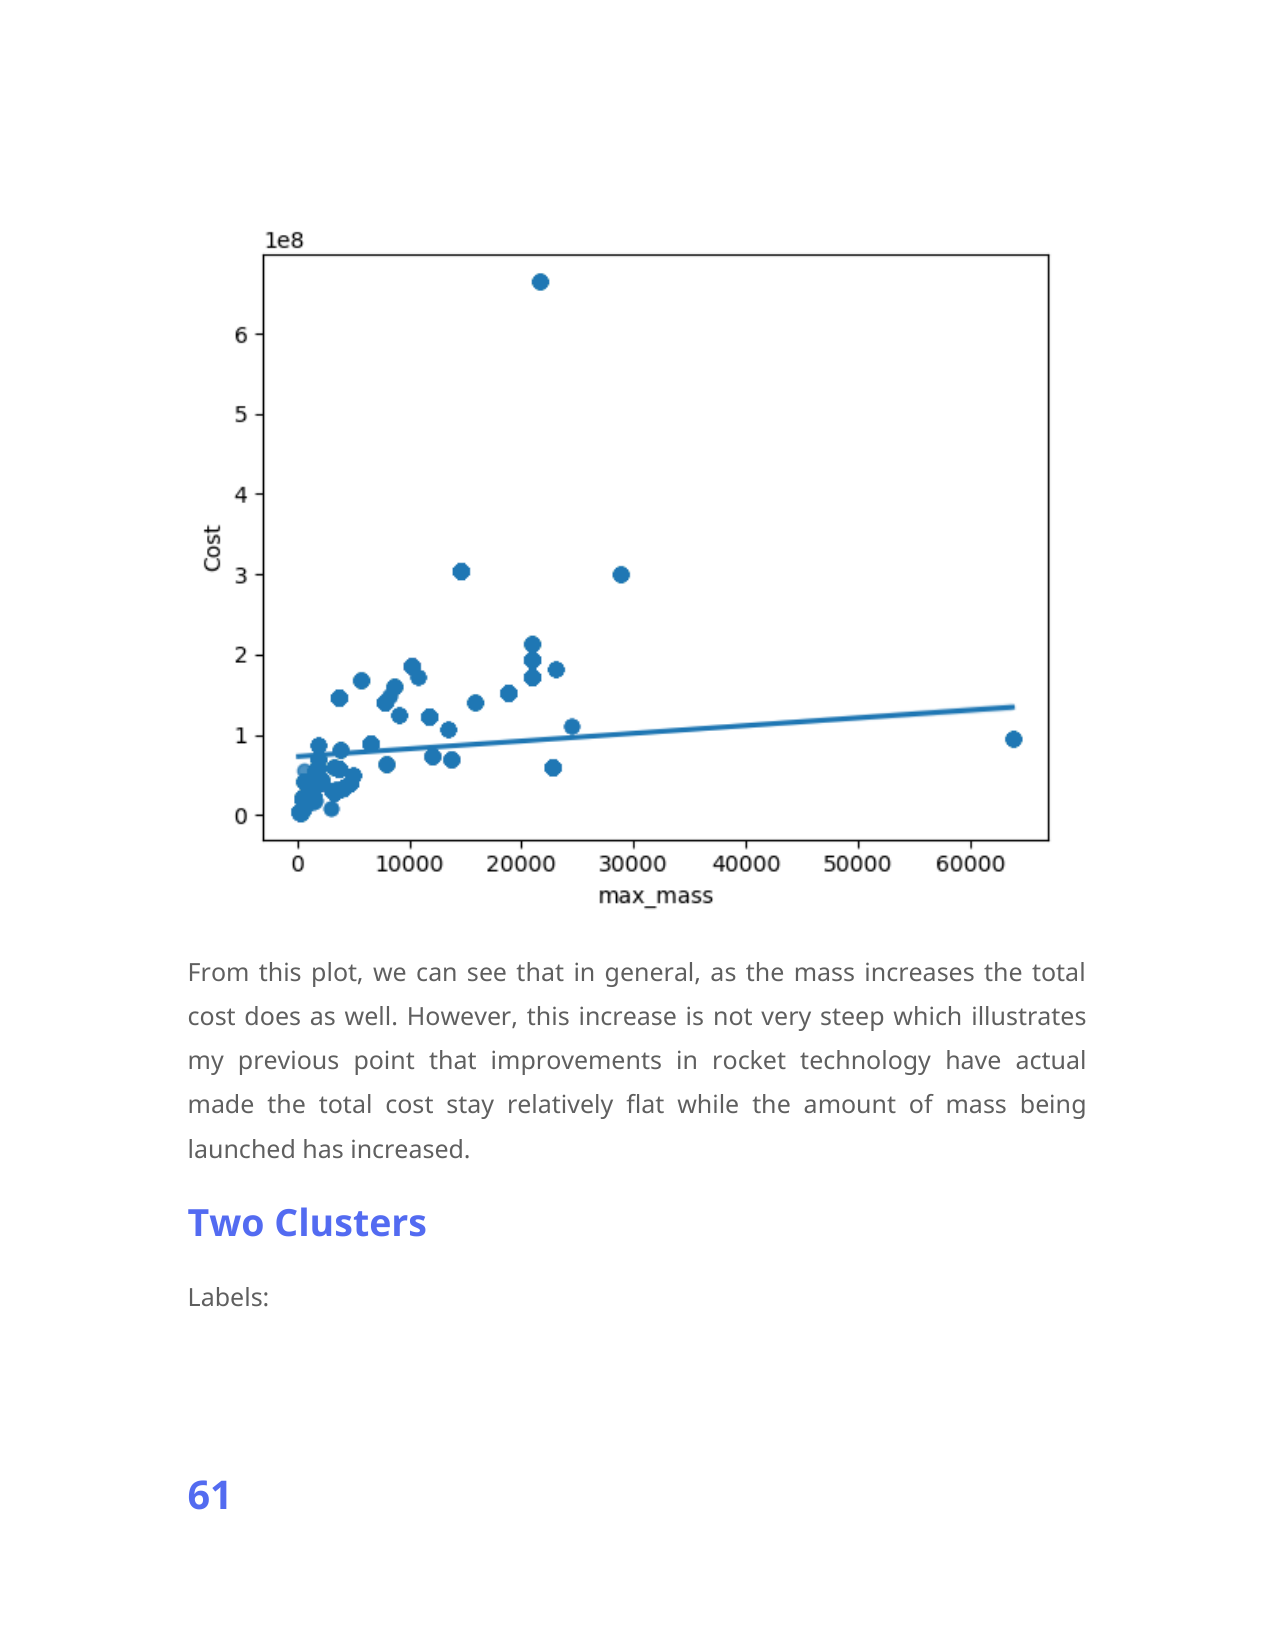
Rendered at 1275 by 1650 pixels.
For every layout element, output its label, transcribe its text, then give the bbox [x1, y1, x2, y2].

subtitle Two Clusters [187, 1196, 1087, 1247]
picture [187, 215, 1064, 924]
text Labels: [187, 1279, 1087, 1313]
text From this plot, we can see that in general, as the mass increases the total cost does as well. However, this increase is not very steep which illustrates my previous point that improvements in rocket technology have actual made the total cost stay relatively flat while the amount of mass being launched has increased. [187, 954, 1087, 1165]
